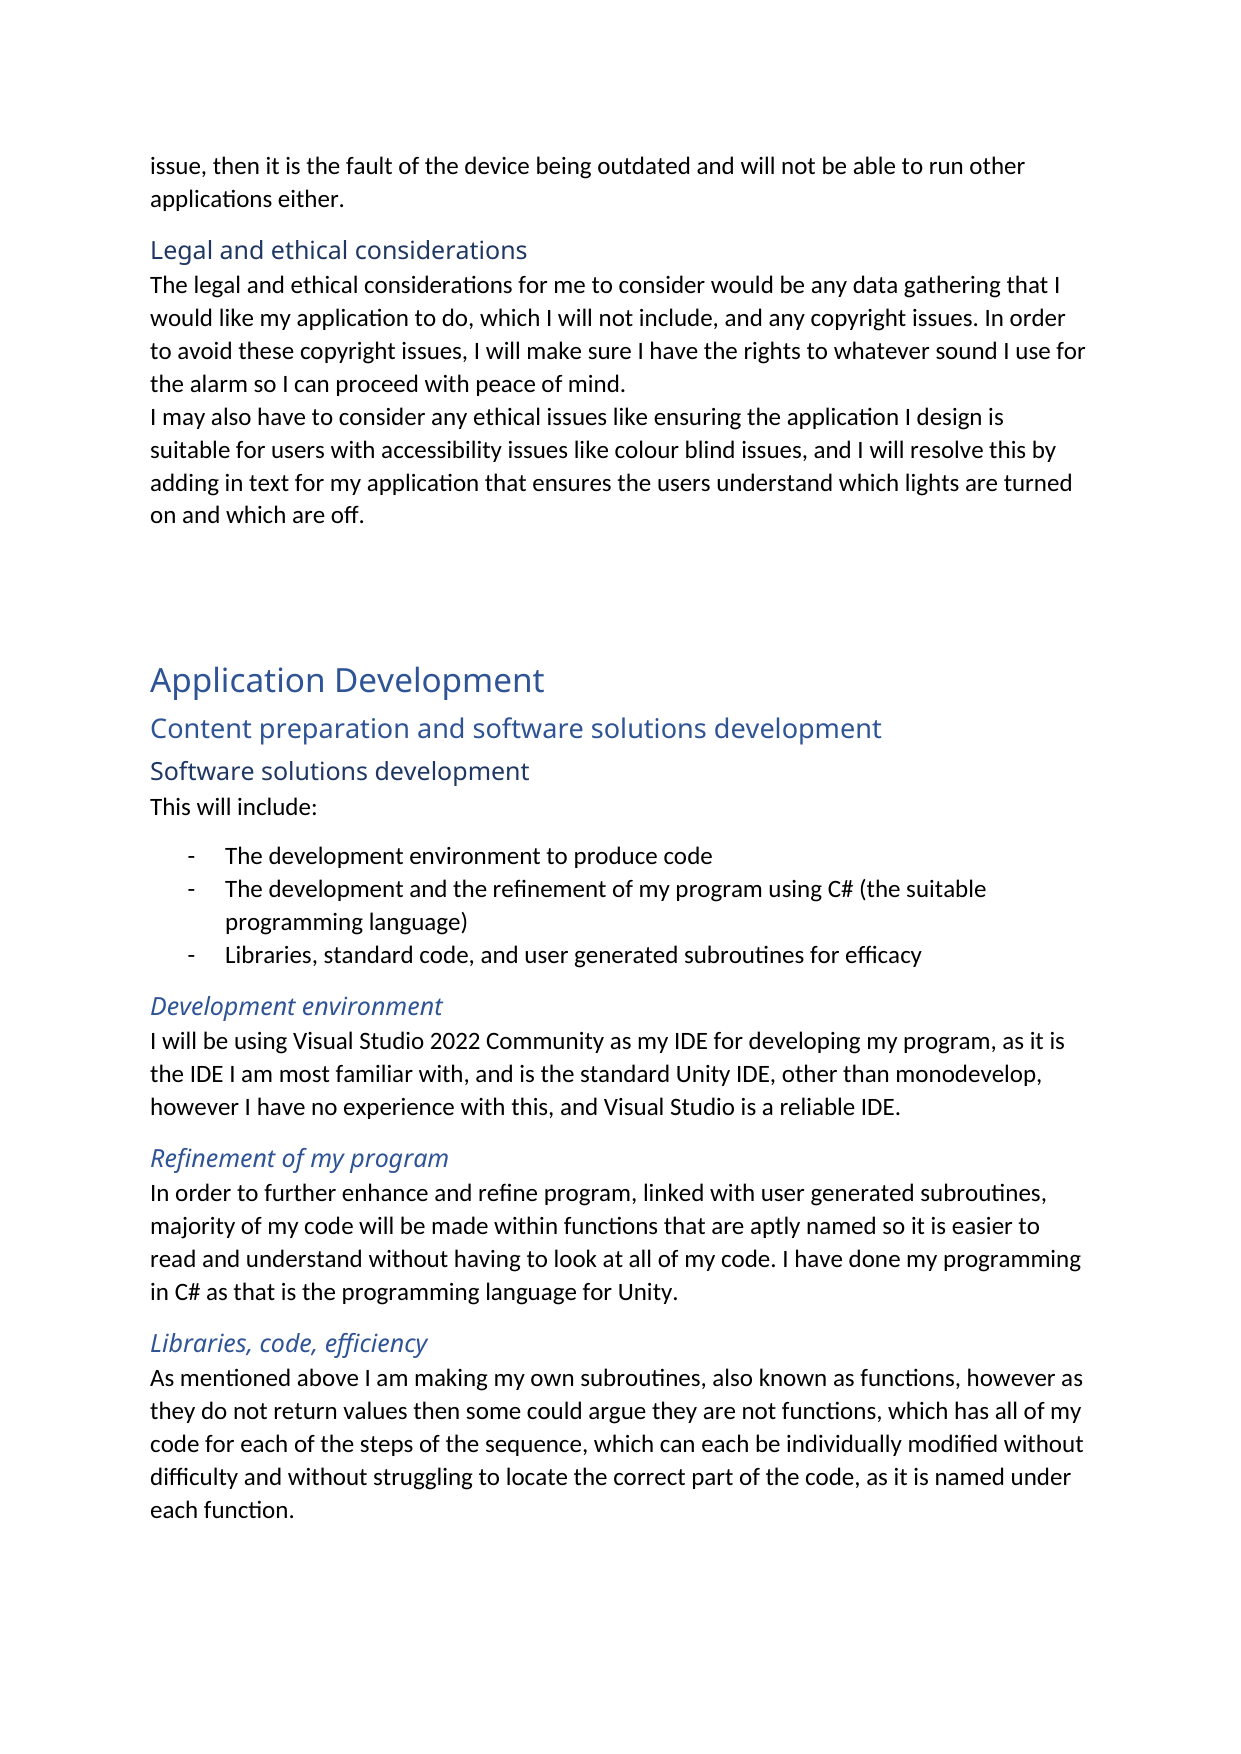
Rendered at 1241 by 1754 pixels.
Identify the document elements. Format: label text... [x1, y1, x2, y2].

subtitle Refinement of my program [150, 1141, 1090, 1175]
text The legal and ethical considerations for me to consider would be any data gathering that I would like my application to do, which I will not include, and any copyright issues. In order to avoid these copyright issues, I will make sure I have the rights to whatever sound I use for the alarm so I can proceed with peace of mind. I may also have to consider any ethical issues like ensuring the application I design is suitable for users with accessibility issues like colour blind issues, and I will resolve this by adding in text for my application that ensures the users understand which lights are turned on and which are off. [150, 269, 1090, 530]
list The development and the refinement of my program using C# (the suitable programming language) [187, 873, 1090, 937]
text In order to further enhance and refine program, linked with user generated subroutines, majority of my code will be made within functions that are aptly named so it is easier to read and understand without having to look at all of my code. I have done my programming in C# as that is the programming language for Unity. [150, 1177, 1090, 1307]
subtitle Libraries, code, efficiency [150, 1326, 1090, 1360]
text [150, 150, 1090, 213]
subtitle Development environment [150, 988, 1090, 1023]
subtitle Application Development [150, 657, 1090, 702]
text As mentioned above I am making my own subroutines, also known as functions, however as they do not return values then some could argue they are not functions, which has all of my code for each of the steps of the sequence, which can each be individually modified without difficulty and without struggling to locate the correct part of the code, as it is named under each function. [150, 1363, 1090, 1525]
list Libraries, standard code, and user generated subroutines for efficacy [187, 939, 1090, 969]
list The development environment to produce code [187, 840, 1090, 871]
text I will be using Visual Studio 2022 Community as my IDE for developing my program, as it is the IDE I am most familiar with, and is the standard Unity IDE, other than monodevelop, however I have no experience with this, and Visual Studio is a reliable IDE. [150, 1025, 1090, 1122]
subtitle Legal and ethical considerations [150, 232, 1090, 267]
subtitle Software solutions development [150, 754, 1090, 788]
text This will include: [150, 791, 1090, 821]
subtitle Content preparation and software solutions development [150, 710, 1090, 747]
